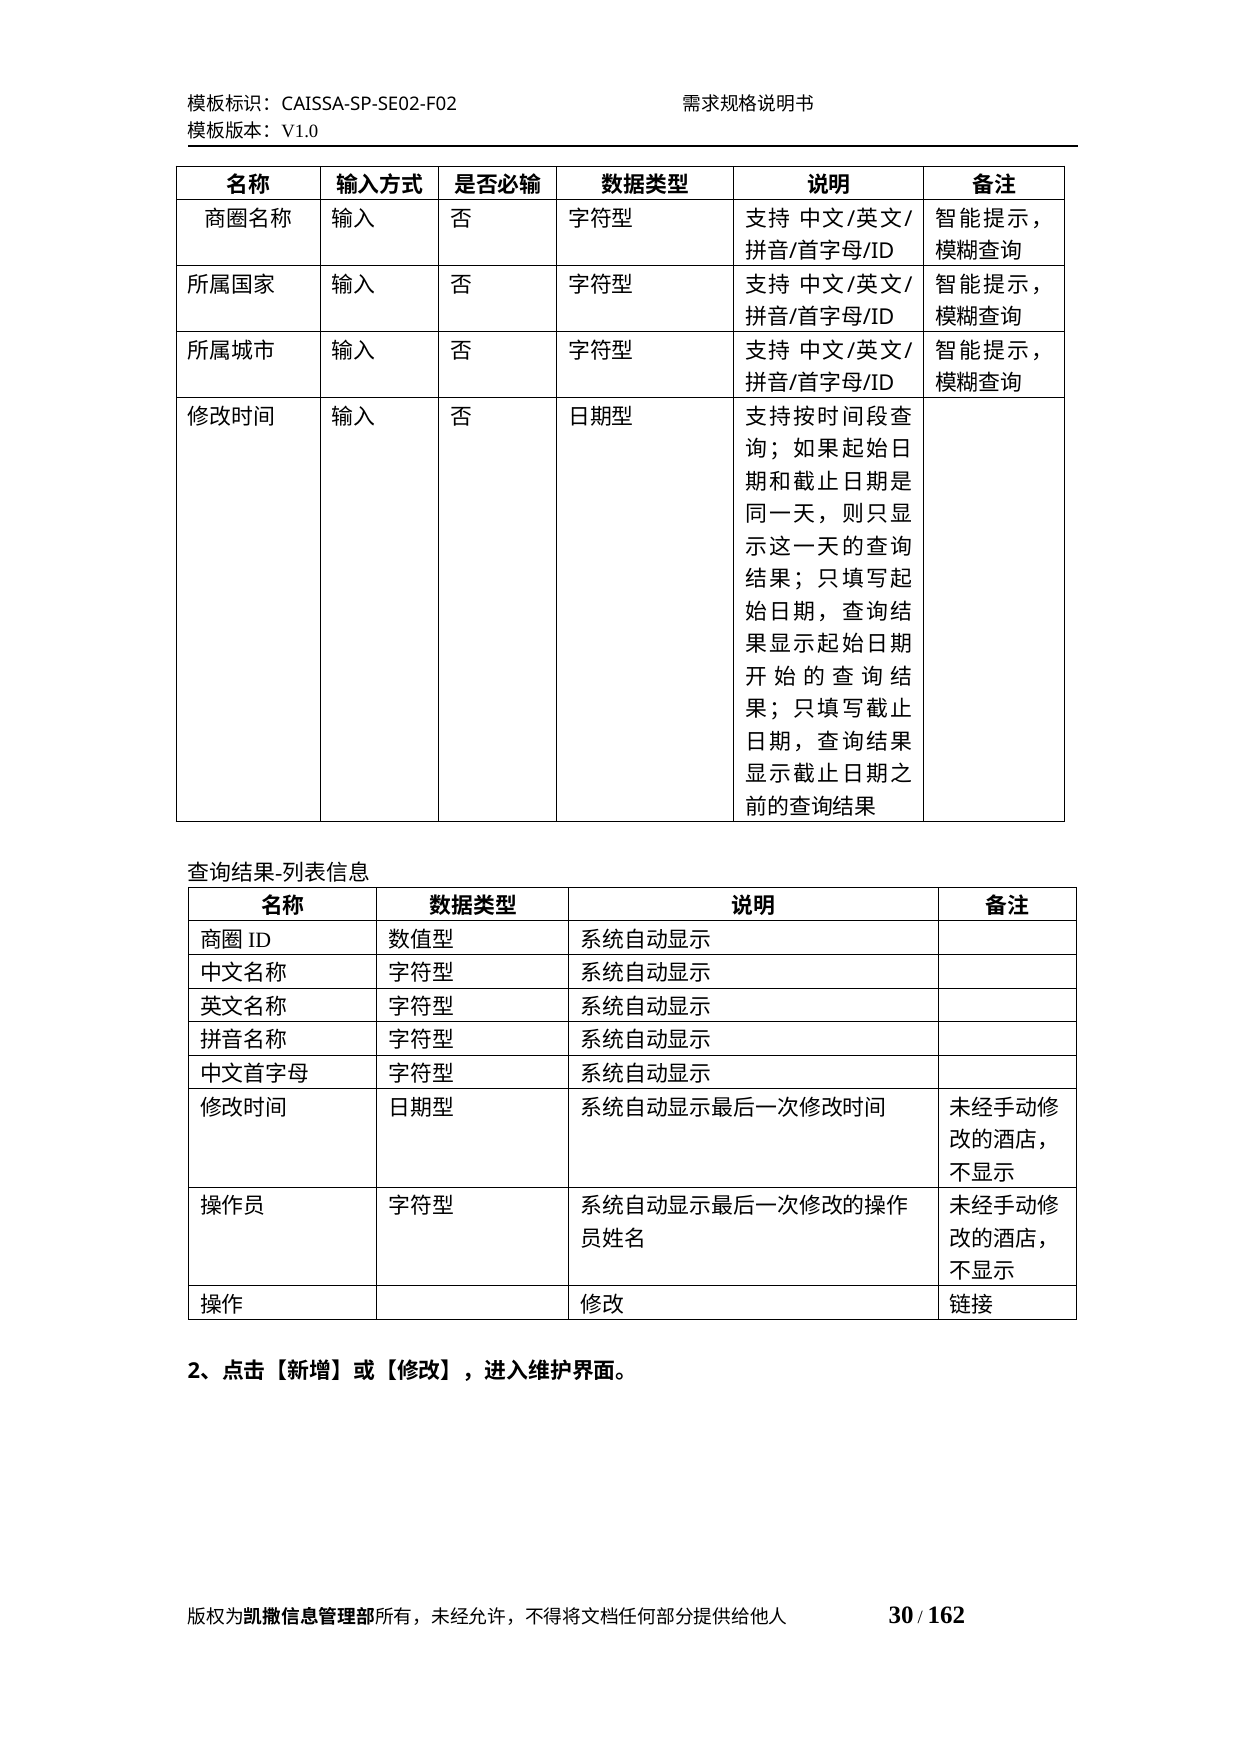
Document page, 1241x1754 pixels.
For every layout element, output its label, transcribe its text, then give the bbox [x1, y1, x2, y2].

table_cell 否 [439, 398, 556, 821]
table_cell 字符型 [377, 1022, 568, 1054]
table_cell [939, 989, 1076, 1021]
table_cell 支持 中文/英文/拼音/首字母/ID [734, 332, 923, 397]
table_cell 修改时间 [189, 1089, 376, 1187]
table_cell 字符型 [557, 332, 733, 397]
table_cell 支持 中文/英文/拼音/首字母/ID [734, 266, 923, 331]
table_header 名称 [177, 167, 320, 199]
table_cell 否 [439, 200, 556, 265]
table_cell 字符型 [557, 266, 733, 331]
table_cell [939, 955, 1076, 987]
table_cell 智能提示，模糊查询 [924, 332, 1064, 397]
table_cell 链接 [939, 1286, 1076, 1319]
table_cell 输入 [321, 332, 438, 397]
table_header 名称 [189, 888, 376, 920]
table_cell 否 [439, 266, 556, 331]
table_cell 商圈ID [189, 921, 376, 954]
table_cell 系统自动显示 [569, 989, 938, 1021]
table_cell 英文名称 [189, 989, 376, 1021]
table_cell 字符型 [377, 1188, 568, 1285]
table_cell 数值型 [377, 921, 568, 954]
table_cell 输入 [321, 266, 438, 331]
table_cell [924, 398, 1064, 821]
table_cell 智能提示，模糊查询 [924, 266, 1064, 331]
table_cell 支持按时间段查询；如果起始日期和截止日期是同一天，则只显示这一天的查询结果；只填写起始日期，查询结果显示起始日期开始的查询结果；只填写截止日期，查询结果显示截止日期之前的查询结果 [734, 398, 923, 821]
table_cell 系统自动显示 [569, 1022, 938, 1054]
table_header 说明 [569, 888, 938, 920]
table_cell 字符型 [377, 989, 568, 1021]
table_cell 未经手动修改的酒店，不显示 [939, 1089, 1076, 1187]
table_header 备注 [924, 167, 1064, 199]
table_cell 未经手动修改的酒店，不显示 [939, 1188, 1076, 1285]
table_header 输入方式 [321, 167, 438, 199]
table_cell 支持 中文/英文/拼音/首字母/ID [734, 200, 923, 265]
table_cell [939, 1022, 1076, 1054]
table_cell 中文首字母 [189, 1056, 376, 1088]
table_header 数据类型 [377, 888, 568, 920]
table_cell 智能提示，模糊查询 [924, 200, 1064, 265]
table_cell 系统自动显示 [569, 955, 938, 987]
table_cell 字符型 [377, 955, 568, 987]
table_cell 系统自动显示最后一次修改时间 [569, 1089, 938, 1187]
text 查询结果-列表信息 [187, 854, 1078, 887]
table_header 数据类型 [557, 167, 733, 199]
table_cell [377, 1286, 568, 1319]
table_cell 日期型 [557, 398, 733, 821]
table_cell 系统自动显示 [569, 921, 938, 954]
table_cell 中文名称 [189, 955, 376, 987]
table_cell 输入 [321, 398, 438, 821]
table_header 备注 [939, 888, 1076, 920]
table_cell 操作员 [189, 1188, 376, 1285]
table_cell 字符型 [377, 1056, 568, 1088]
table_cell [939, 1056, 1076, 1088]
table_header 说明 [734, 167, 923, 199]
table_cell 操作 [189, 1286, 376, 1319]
table_cell 日期型 [377, 1089, 568, 1187]
table_cell 所属国家 [177, 266, 320, 331]
table_cell 修改 [569, 1286, 938, 1319]
table_cell 字符型 [557, 200, 733, 265]
table_cell [939, 921, 1076, 954]
table_cell 拼音名称 [189, 1022, 376, 1054]
table_header 是否必输 [439, 167, 556, 199]
table_cell 系统自动显示最后一次修改的操作员姓名 [569, 1188, 938, 1285]
text 2、点击【新增】或【修改】，进入维护界面。 [187, 1352, 1078, 1385]
table_cell 系统自动显示 [569, 1056, 938, 1088]
table_cell 否 [439, 332, 556, 397]
table_cell 输入 [321, 200, 438, 265]
table_cell 商圈名称 [177, 200, 320, 265]
table_cell 所属城市 [177, 332, 320, 397]
table_cell 修改时间 [177, 398, 320, 821]
